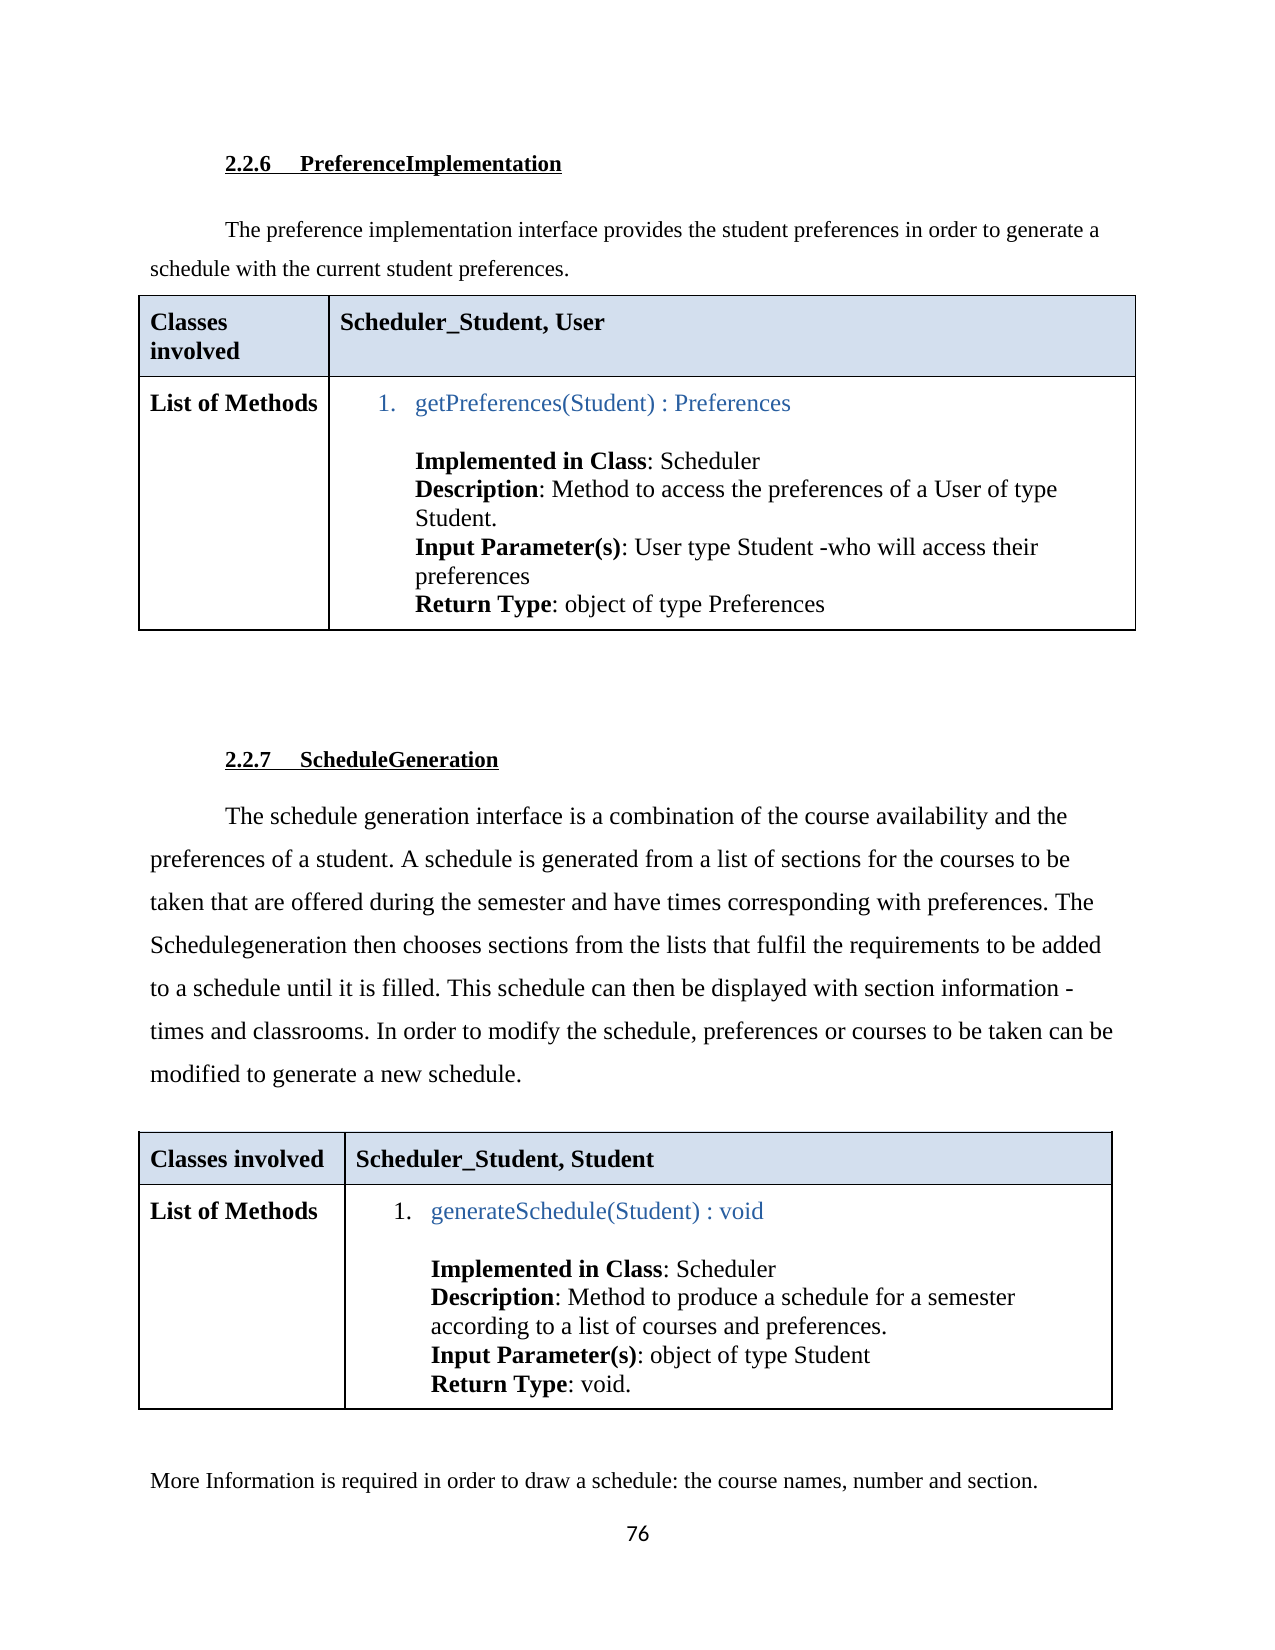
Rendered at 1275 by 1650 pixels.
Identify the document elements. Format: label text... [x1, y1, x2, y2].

text 2.2.7 ScheduleGeneration [150, 746, 1125, 772]
text The schedule generation interface is a combination of the course availability and the preferences of a student. A schedule is generated from a list of sections for the courses to be taken that are offered during the semester and have times corresponding with preferences. The Schedulegeneration then chooses sections from the lists that fulfil the requirements to be added to a schedule until it is filled. This schedule can then be displayed with section information -times and classrooms. In order to modify the schedule, preferences or courses to be taken can be modified to generate a new schedule. [150, 801, 1125, 1088]
table_header Classes involved [140, 1133, 344, 1184]
table_header Classes involved [140, 296, 328, 376]
text The preference implementation interface provides the student preferences in order to generate a schedule with the current student preferences. [150, 216, 1125, 282]
text More Information is required in order to draw a schedule: the course names, number and section. [150, 1467, 1125, 1494]
table_cell getPreferences(Student) : Preferences Implemented in Class: Scheduler Description: Method to access the preferences of a User of type Student. Input Parameter(s): User type Student -who will access their preferences Return Type: object of type Preferences [330, 377, 1135, 629]
table_cell List of Methods [140, 1185, 344, 1408]
table_header Scheduler_Student, User [330, 296, 1135, 376]
table_header Scheduler_Student, Student [346, 1133, 1111, 1184]
table_cell generateSchedule(Student) : void Implemented in Class: Scheduler Description: Method to produce a schedule for a semester according to a list of courses and preferences. Input Parameter(s): object of type Student Return Type: void. [346, 1185, 1111, 1408]
table_cell List of Methods [140, 377, 328, 629]
text 2.2.6 PreferenceImplementation [150, 150, 1125, 176]
